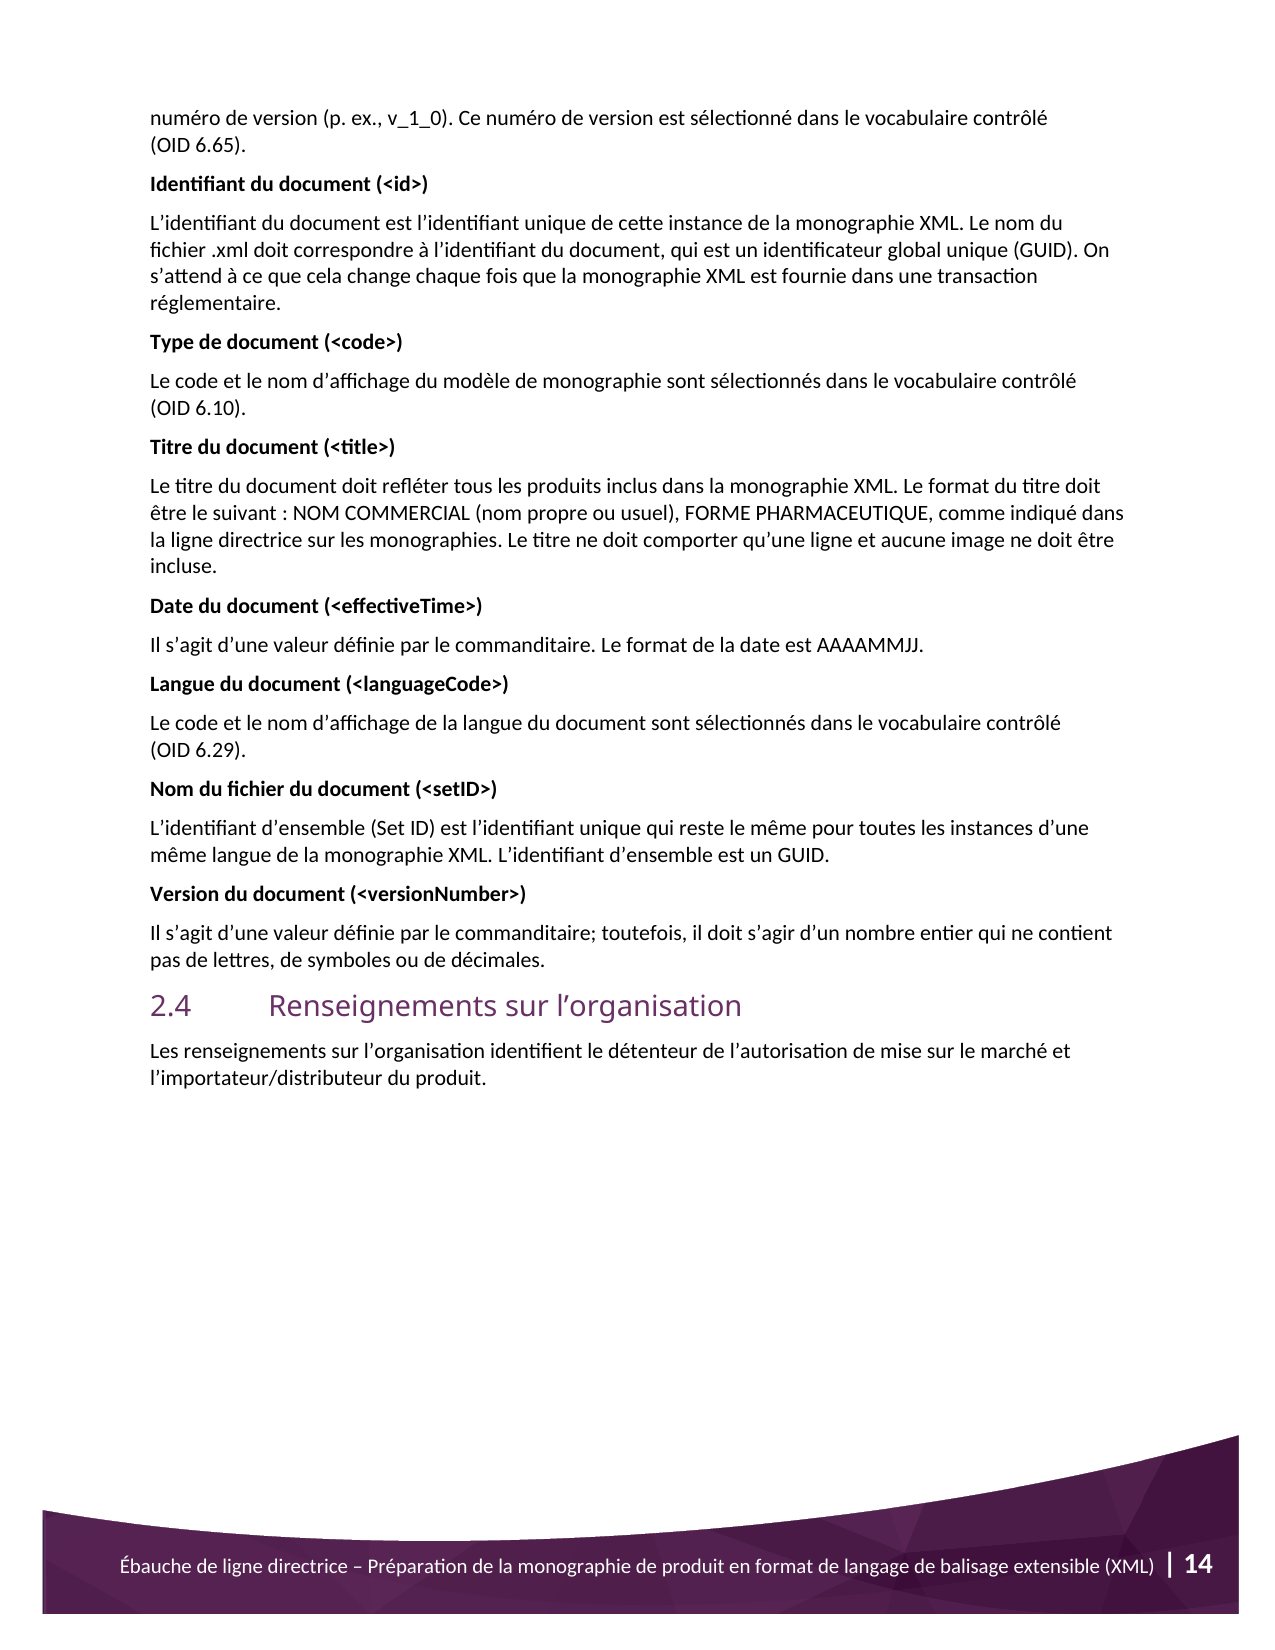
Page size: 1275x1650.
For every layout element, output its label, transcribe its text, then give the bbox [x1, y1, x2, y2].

text Identifiant du document (<id>) [150, 170, 1125, 197]
text Nom du fichier du document (<setID>) [150, 775, 1125, 802]
picture [5, 1404, 1270, 1650]
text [150, 104, 1125, 158]
text L’identifiant du document est l’identifiant unique de cette instance de la monographie XML. Le nom du fichier .xml doit correspondre à l’identifiant du document, qui est un identificateur global unique (GUID). On s’attend à ce que cela change chaque fois que la monographie XML est fournie dans une transaction réglementaire. [150, 209, 1125, 316]
text Titre du document (<title>) [150, 433, 1125, 460]
text Il s’agit d’une valeur définie par le commanditaire. Le format de la date est AAAAMMJJ. [150, 631, 1125, 658]
text L’identifiant d’ensemble (Set ID) est l’identifiant unique qui reste le même pour toutes les instances d’une même langue de la monographie XML. L’identifiant d’ensemble est un GUID. [150, 814, 1125, 868]
text Type de document (<code>) [150, 328, 1125, 355]
text Le code et le nom d’affichage du modèle de monographie sont sélectionnés dans le vocabulaire contrôlé (OID 6.10). [150, 368, 1125, 421]
text Langue du document (<languageCode>) [150, 670, 1125, 697]
text Il s’agit d’une valeur définie par le commanditaire; toutefois, il doit s’agir d’un nombre entier qui ne contient pas de lettres, de symboles ou de décimales. [150, 919, 1125, 973]
subtitle Renseignements sur l’organisation [150, 985, 1125, 1025]
text Le titre du document doit refléter tous les produits inclus dans la monographie XML. Le format du titre doit être le suivant : NOM COMMERCIAL (nom propre ou usuel), FORME PHARMACEUTIQUE, comme indiqué dans la ligne directrice sur les monographies. Le titre ne doit comporter qu’une ligne et aucune image ne doit être incluse. [150, 473, 1125, 579]
text Version du document (<versionNumber>) [150, 880, 1125, 907]
text Date du document (<effectiveTime>) [150, 592, 1125, 618]
text Le code et le nom d’affichage de la langue du document sont sélectionnés dans le vocabulaire contrôlé (OID 6.29). [150, 709, 1125, 763]
text Les renseignements sur l’organisation identifient le détenteur de l’autorisation de mise sur le marché et l’importateur/distributeur du produit. [150, 1037, 1125, 1091]
